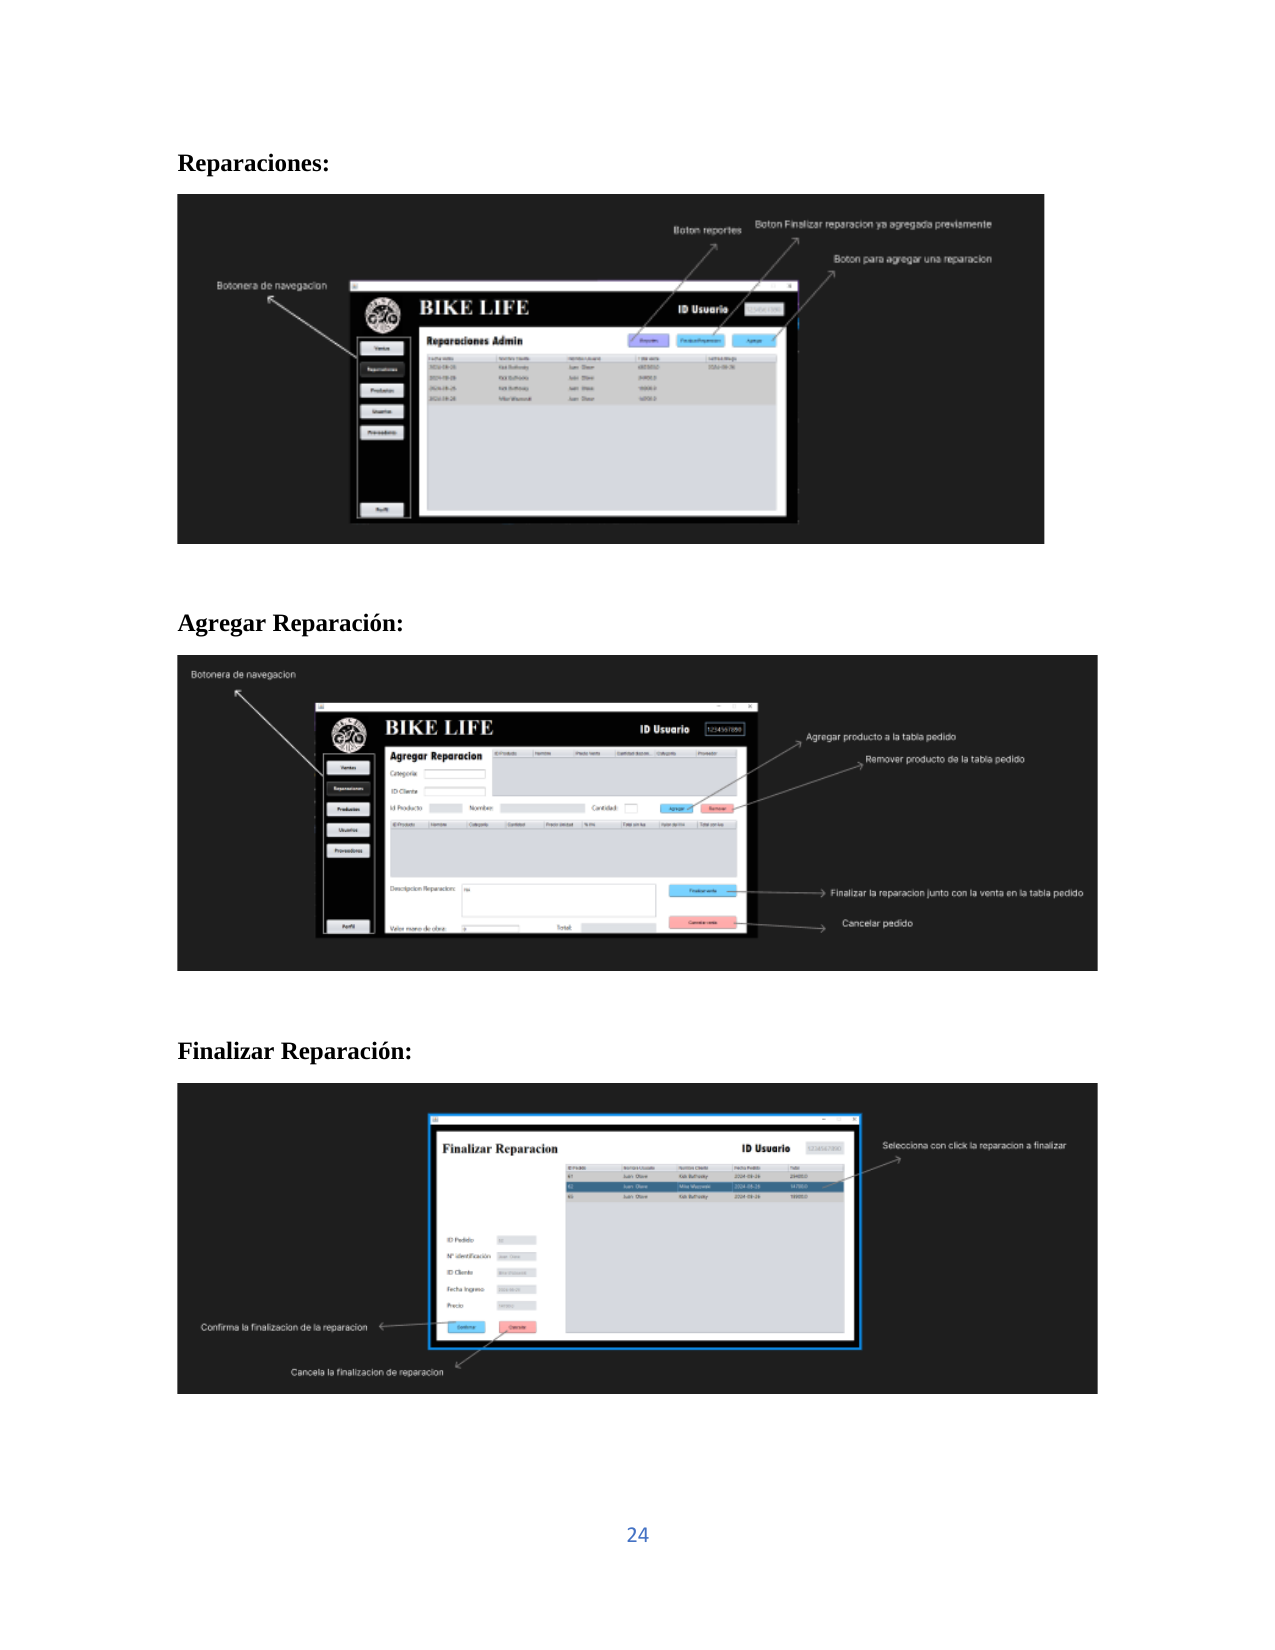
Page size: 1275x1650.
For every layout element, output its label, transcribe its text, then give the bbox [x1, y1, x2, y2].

text Reparaciones: [177, 148, 1098, 176]
picture [177, 1083, 1098, 1394]
picture [177, 194, 1045, 544]
text Agregar Reparación: [177, 608, 1098, 637]
text Finalizar Reparación: [177, 1036, 1098, 1065]
picture [177, 655, 1098, 971]
